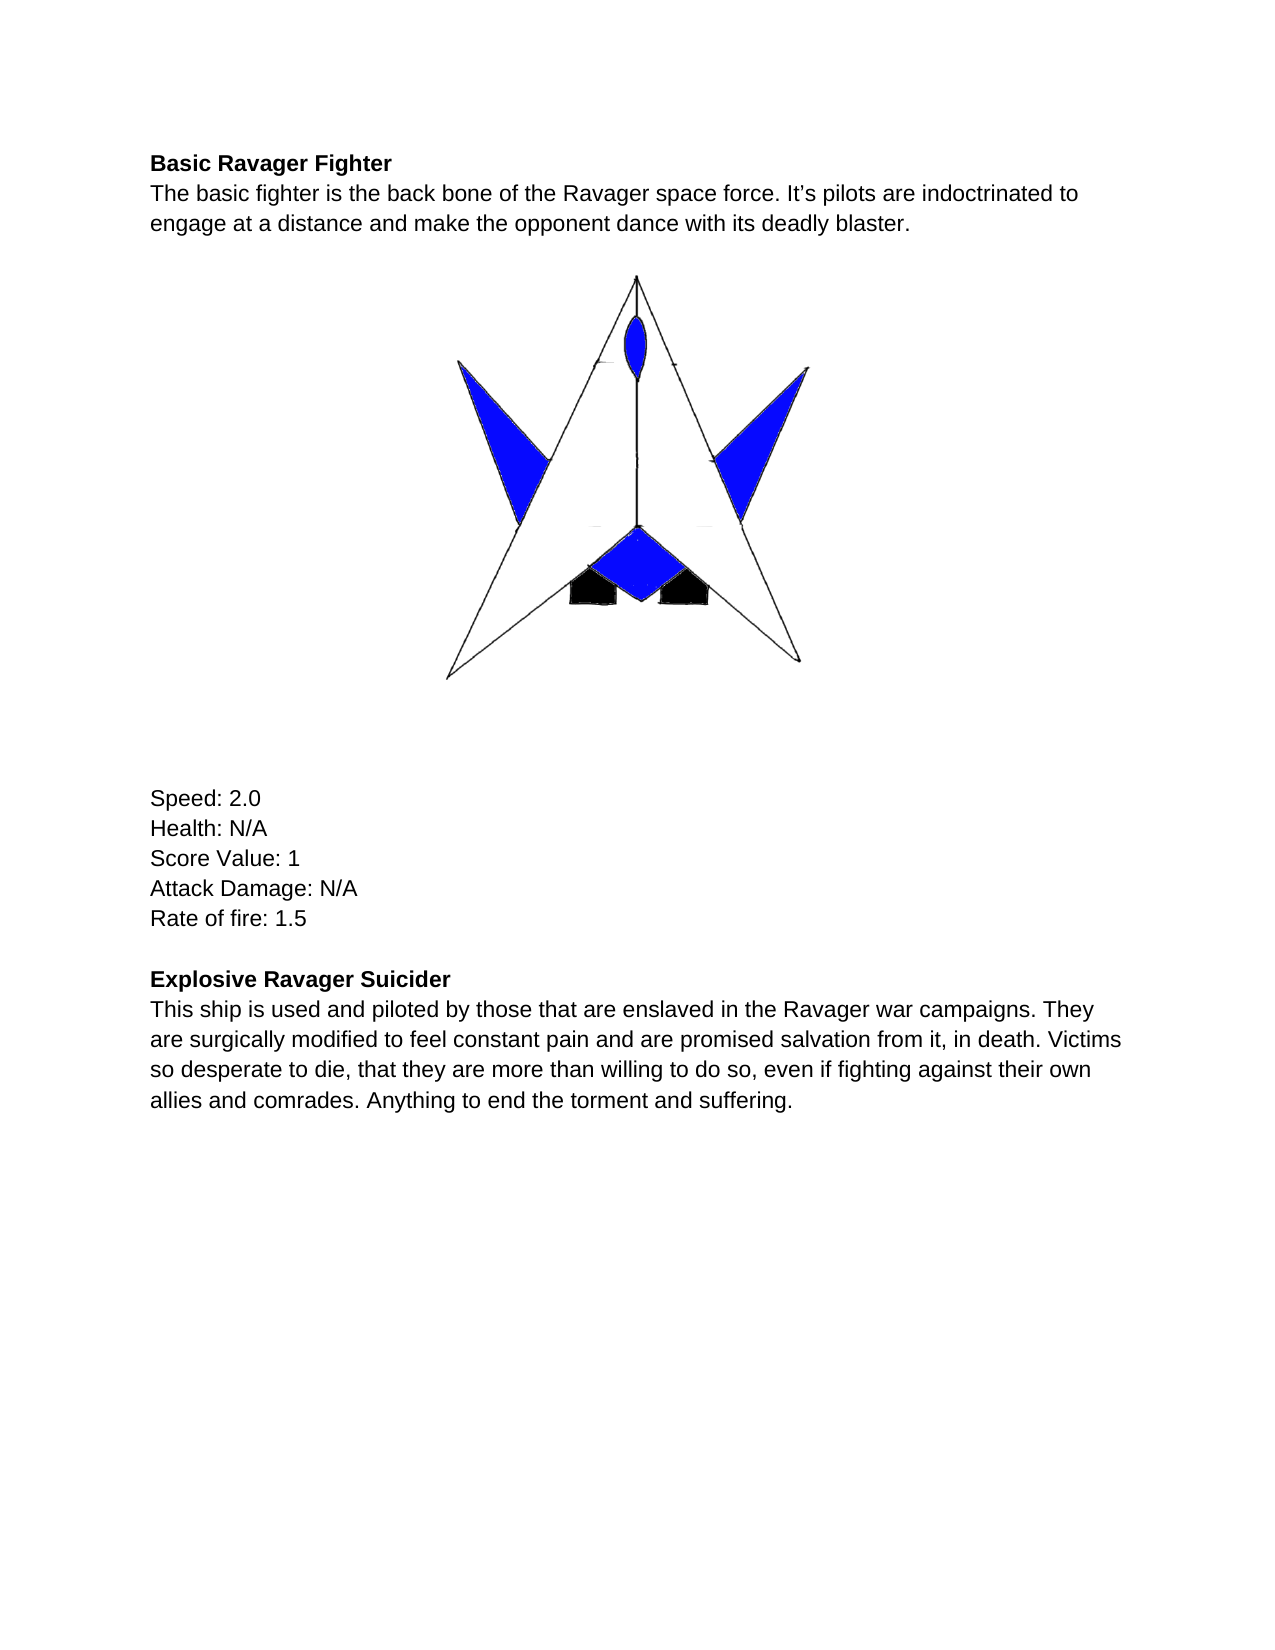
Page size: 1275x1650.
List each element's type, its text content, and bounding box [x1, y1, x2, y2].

text Attack Damage: N/A [150, 875, 1125, 901]
picture [150, 240, 1110, 781]
text The basic fighter is the back bone of the Ravager space force. It’s pilots are indoctrinated to engage at a distance and make the opponent dance with its deadly blaster. [150, 180, 1125, 237]
text This ship is used and piloted by those that are enslaved in the Ravager war campaigns. They are surgically modified to feel constant pain and are promised salvation from it, in death. Victims so desperate to die, that they are more than willing to do so, even if fighting against their own allies and comrades. Anything to end the torment and suffering. [150, 996, 1125, 1113]
text Health: N/A [150, 815, 1125, 841]
text Rate of fire: 1.5 [150, 905, 1125, 932]
text Score Value: 1 [150, 845, 1125, 871]
text Explosive Ravager Suicider [150, 966, 1125, 992]
text Speed: 2.0 [150, 784, 1125, 811]
text Basic Ravager Fighter [150, 150, 1125, 176]
